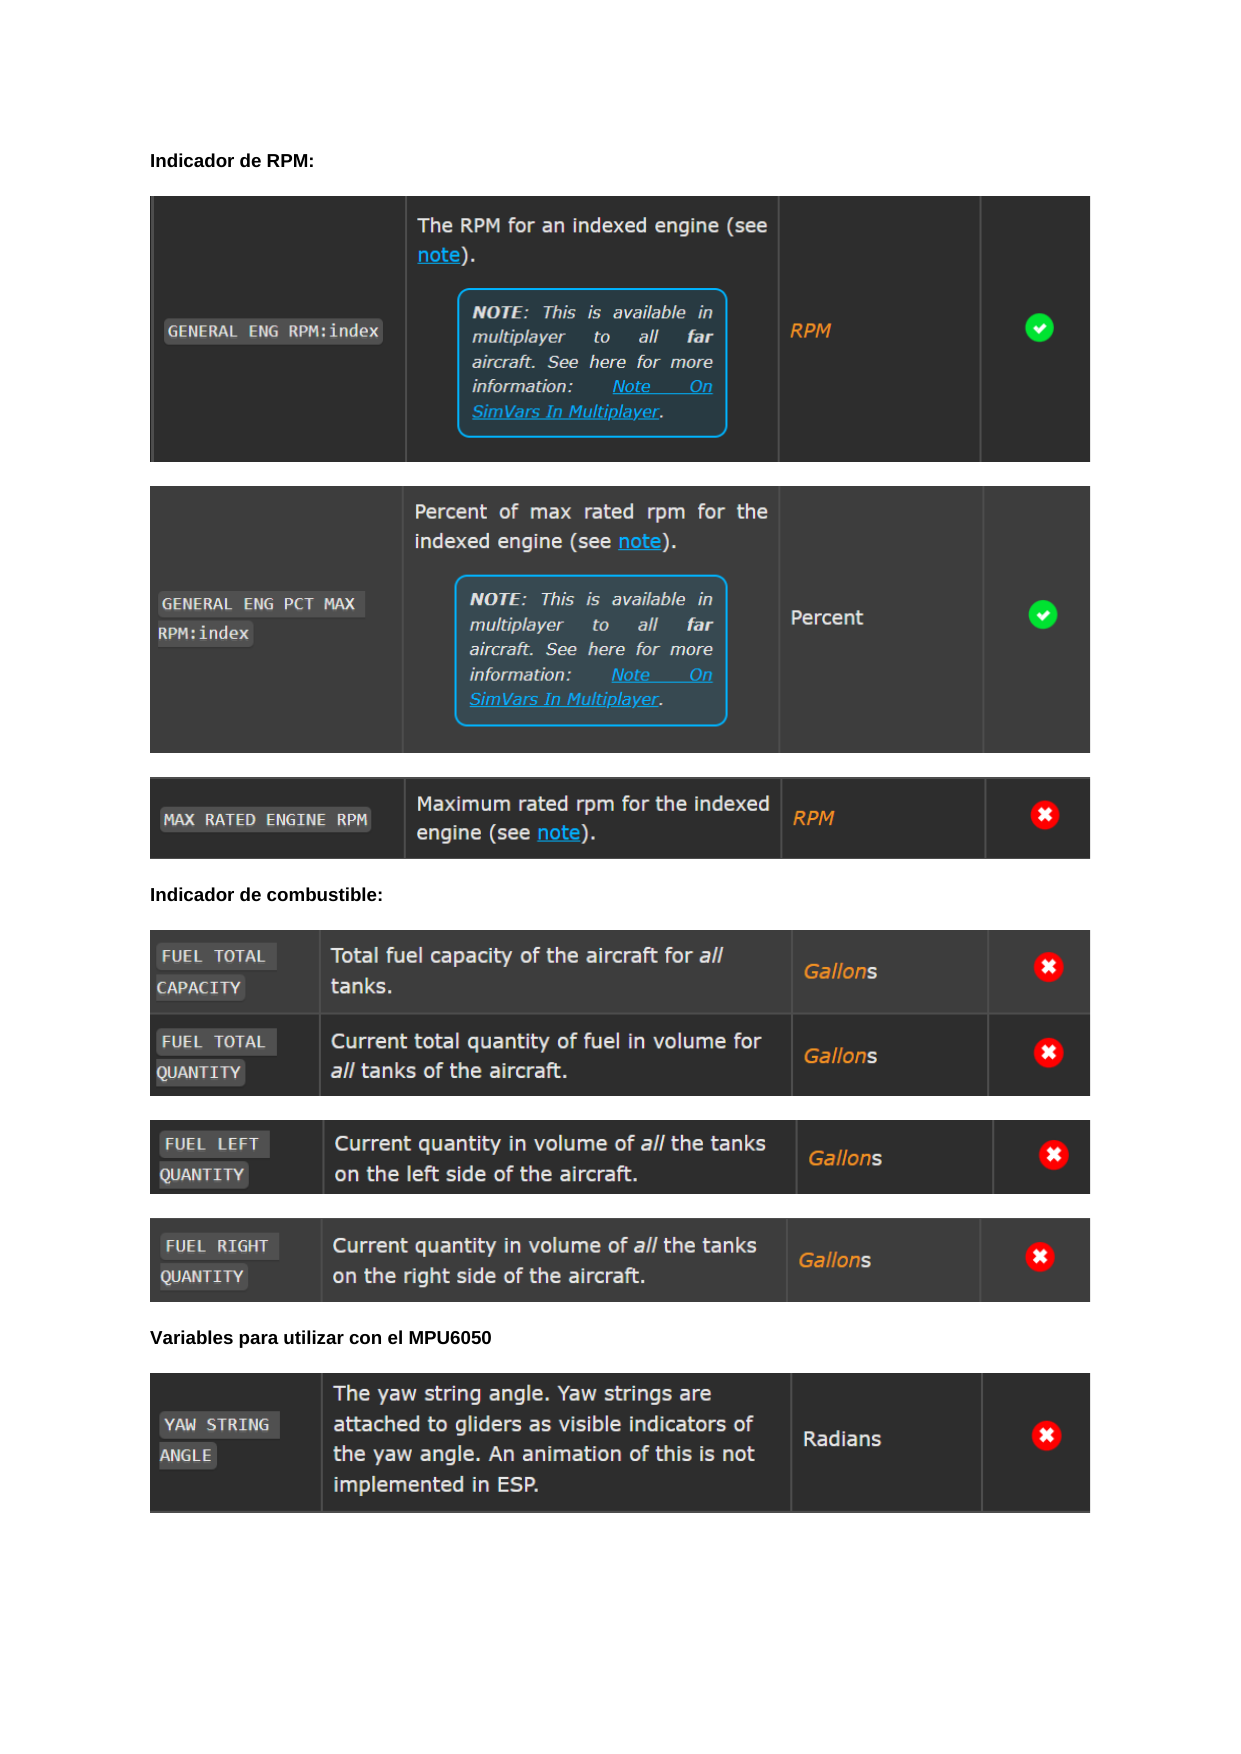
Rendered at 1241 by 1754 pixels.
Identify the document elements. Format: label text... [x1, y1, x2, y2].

picture [150, 486, 1091, 753]
subtitle Indicador de RPM: [150, 150, 1090, 172]
picture [150, 1373, 1091, 1513]
subtitle Indicador de combustible: [150, 884, 1090, 906]
picture [150, 777, 1091, 859]
subtitle Variables para utilizar con el MPU6050 [150, 1326, 1090, 1348]
picture [150, 1218, 1091, 1302]
picture [150, 1120, 1091, 1194]
picture [150, 196, 1091, 462]
picture [150, 930, 1091, 1096]
